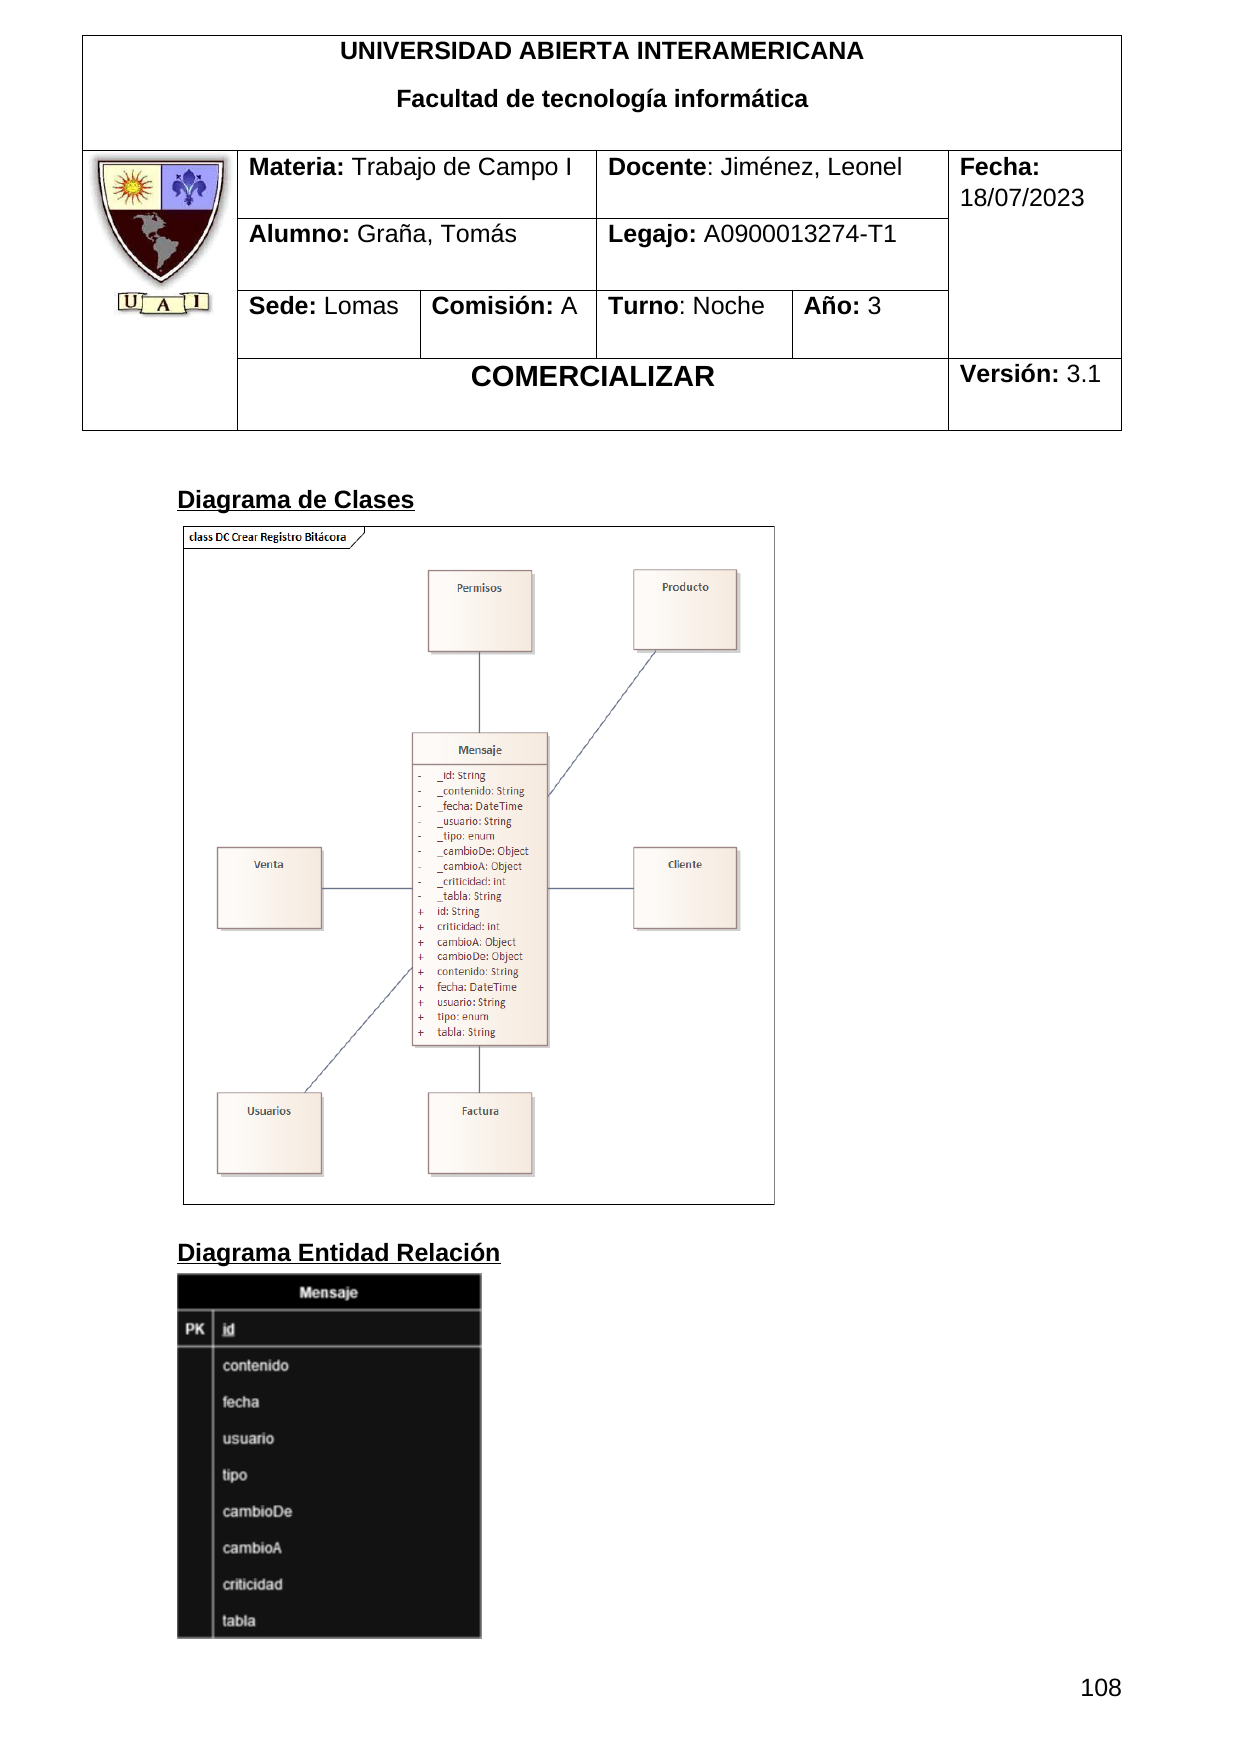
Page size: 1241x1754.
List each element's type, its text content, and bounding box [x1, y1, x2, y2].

picture [177, 1273, 482, 1639]
subtitle Diagrama de Clases [177, 485, 1122, 513]
subtitle Diagrama Entidad Relación [177, 1238, 1122, 1267]
picture [177, 520, 780, 1211]
picture [87, 151, 234, 320]
